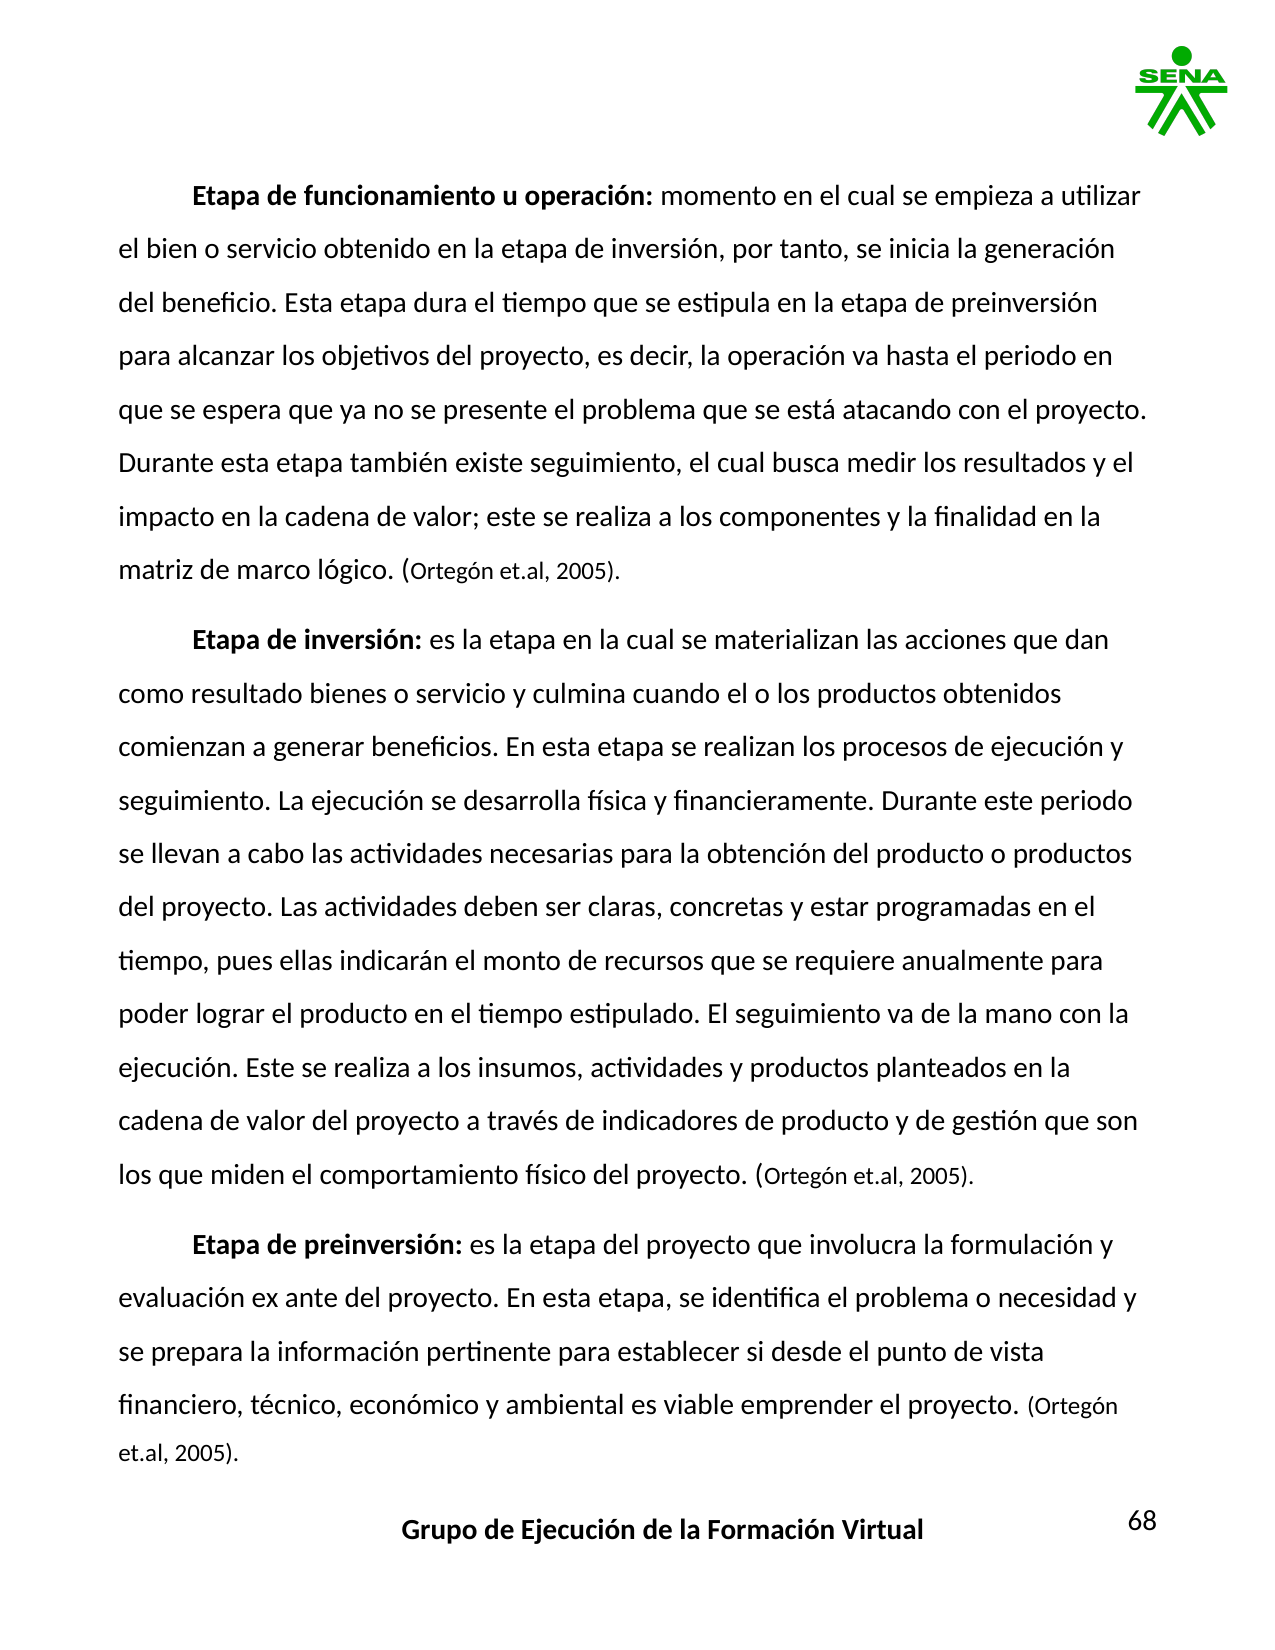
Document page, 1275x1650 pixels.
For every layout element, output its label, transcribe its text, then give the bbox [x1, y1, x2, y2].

text Etapa de preinversión: es la etapa del proyecto que involucra la formulación y evaluación ex ante del proyecto. En esta etapa, se identifica el problema o necesidad y se prepara la información pertinente para establecer si desde el punto de vista financiero, técnico, económico y ambiental es viable emprender el proyecto. (Ortegón et.al, 2005). [118, 1226, 1157, 1467]
text Etapa de inversión: es la etapa en la cual se materializan las acciones que dan como resultado bienes o servicio y culmina cuando el o los productos obtenidos comienzan a generar beneficios. En esta etapa se realizan los procesos de ejecución y seguimiento. La ejecución se desarrolla física y financieramente. Durante este periodo se llevan a cabo las actividades necesarias para la obtención del producto o productos del proyecto. Las actividades deben ser claras, concretas y estar programadas en el tiempo, pues ellas indicarán el monto de recursos que se requiere anualmente para poder lograr el producto en el tiempo estipulado. El seguimiento va de la mano con la ejecución. Este se realiza a los insumos, actividades y productos planteados en la cadena de valor del proyecto a través de indicadores de producto y de gestión que son los que miden el comportamiento físico del proyecto. (Ortegón et.al, 2005). [118, 621, 1157, 1191]
text Etapa de funcionamiento u operación: momento en el cual se empieza a utilizar el bien o servicio obtenido en la etapa de inversión, por tanto, se inicia la generación del beneficio. Esta etapa dura el tiempo que se estipula en la etapa de preinversión para alcanzar los objetivos del proyecto, es decir, la operación va hasta el periodo en que se espera que ya no se presente el problema que se está atacando con el proyecto. Durante esta etapa también existe seguimiento, el cual busca medir los resultados y el impacto en la cadena de valor; este se realiza a los componentes y la finalidad en la matriz de marco lógico. (Ortegón et.al, 2005). [118, 177, 1157, 587]
picture [1135, 46, 1228, 136]
